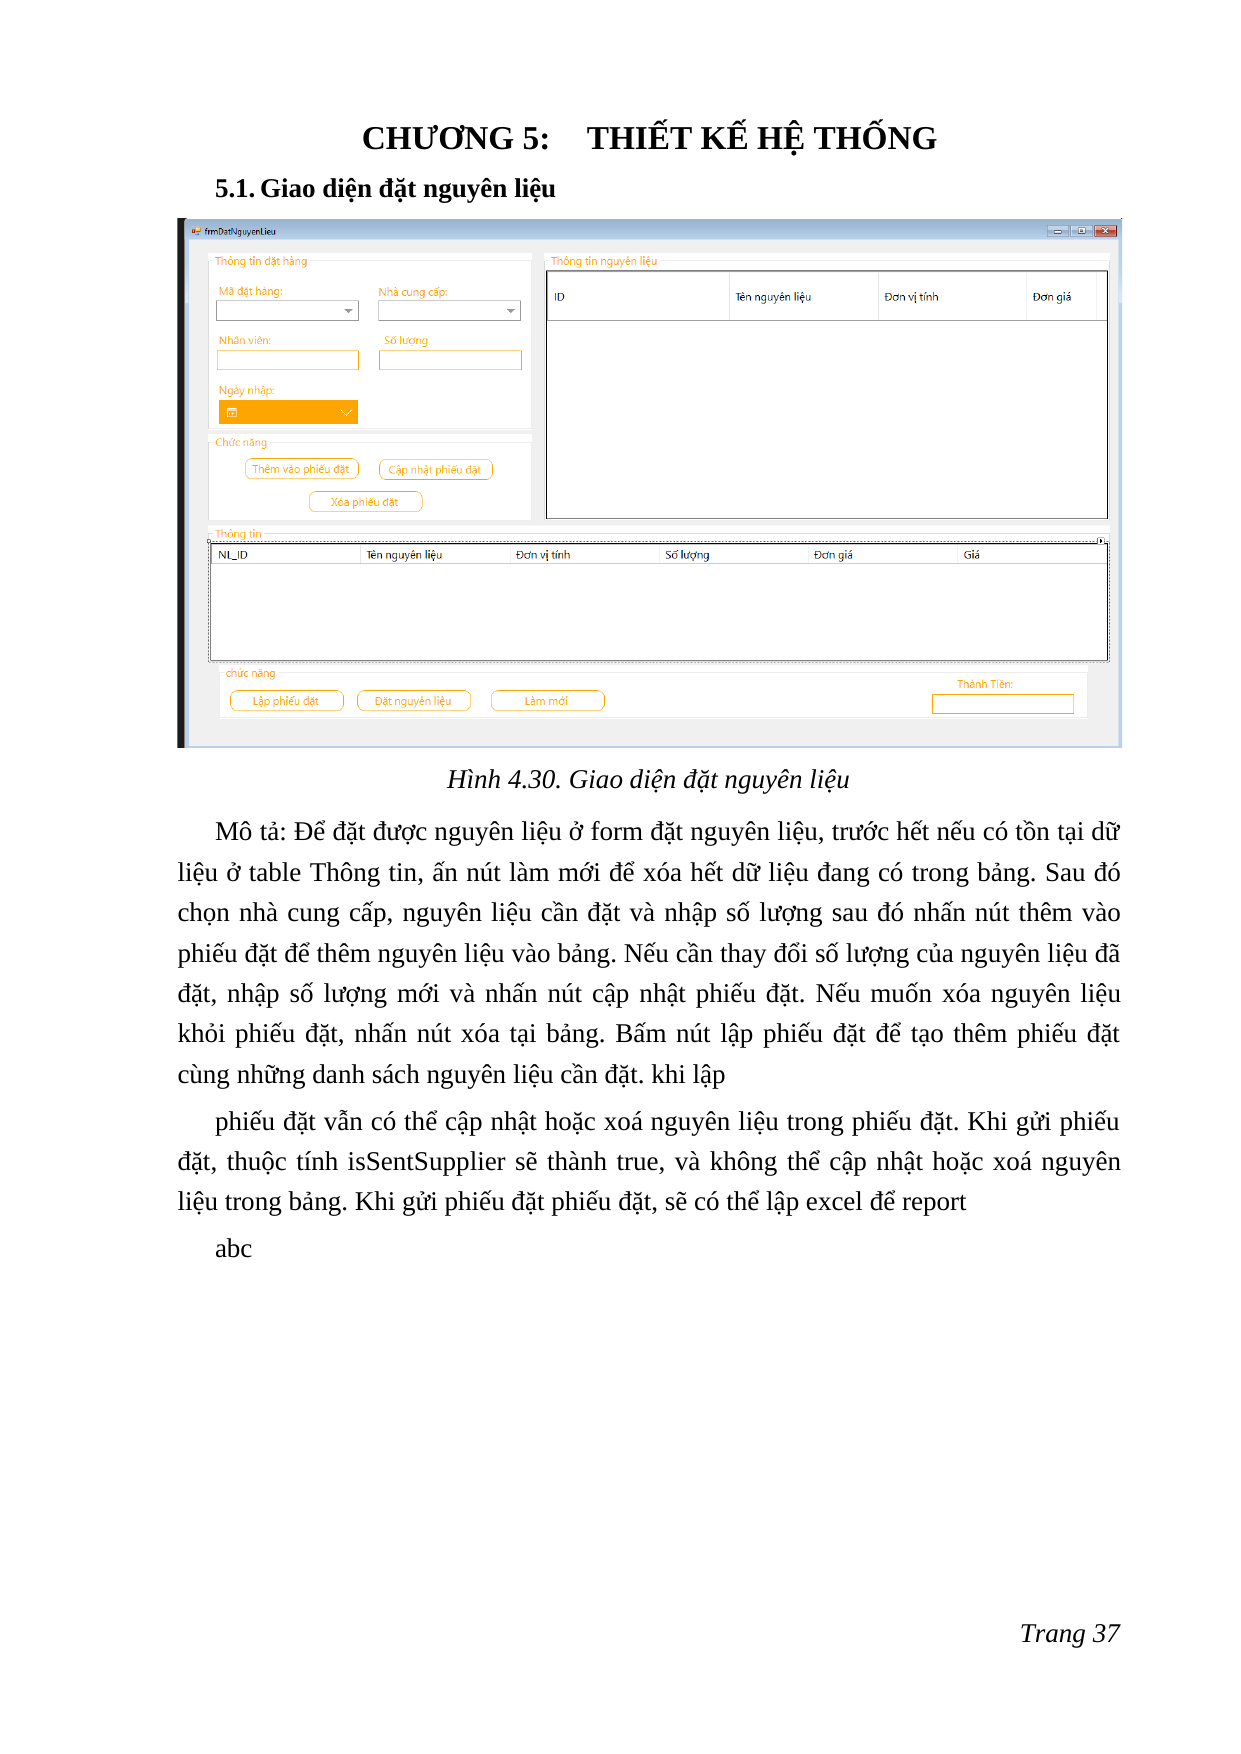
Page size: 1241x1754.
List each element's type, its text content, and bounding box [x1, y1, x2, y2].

subtitle THIẾT KẾ HỆ THỐNG [177, 118, 1122, 156]
text phiếu đặt vẫn có thể cập nhật hoặc xoá nguyên liệu trong phiếu đặt. Khi gửi phiếu đặt, thuộc tính isSentSupplier sẽ thành true, và không thể cập nhật hoặc xoá nguyên liệu trong bảng. Khi gửi phiếu đặt phiếu đặt, sẽ có thể lập excel để report [177, 1105, 1122, 1217]
text abc [177, 1232, 1122, 1263]
text Mô tả: Để đặt được nguyên liệu ở form đặt nguyên liệu, trước hết nếu có tồn tại dữ liệu ở table Thông tin, ấn nút làm mới để xóa hết dữ liệu đang có trong bảng. Sau đó chọn nhà cung cấp, nguyên liệu cần đặt và nhập số lượng sau đó nhấn nút thêm vào phiếu đặt để thêm nguyên liệu vào bảng. Nếu cần thay đổi số lượng của nguyên liệu đã đặt, nhập số lượng mới và nhấn nút cập nhật phiếu đặt. Nếu muốn xóa nguyên liệu khỏi phiếu đặt, nhấn nút xóa tại bảng. Bấm nút lập phiếu đặt để tạo thêm phiếu đặt cùng những danh sách nguyên liệu cần đặt. khi lập [177, 816, 1122, 1089]
subtitle Giao diện đặt nguyên liệu [215, 172, 1122, 203]
picture [177, 218, 1123, 748]
